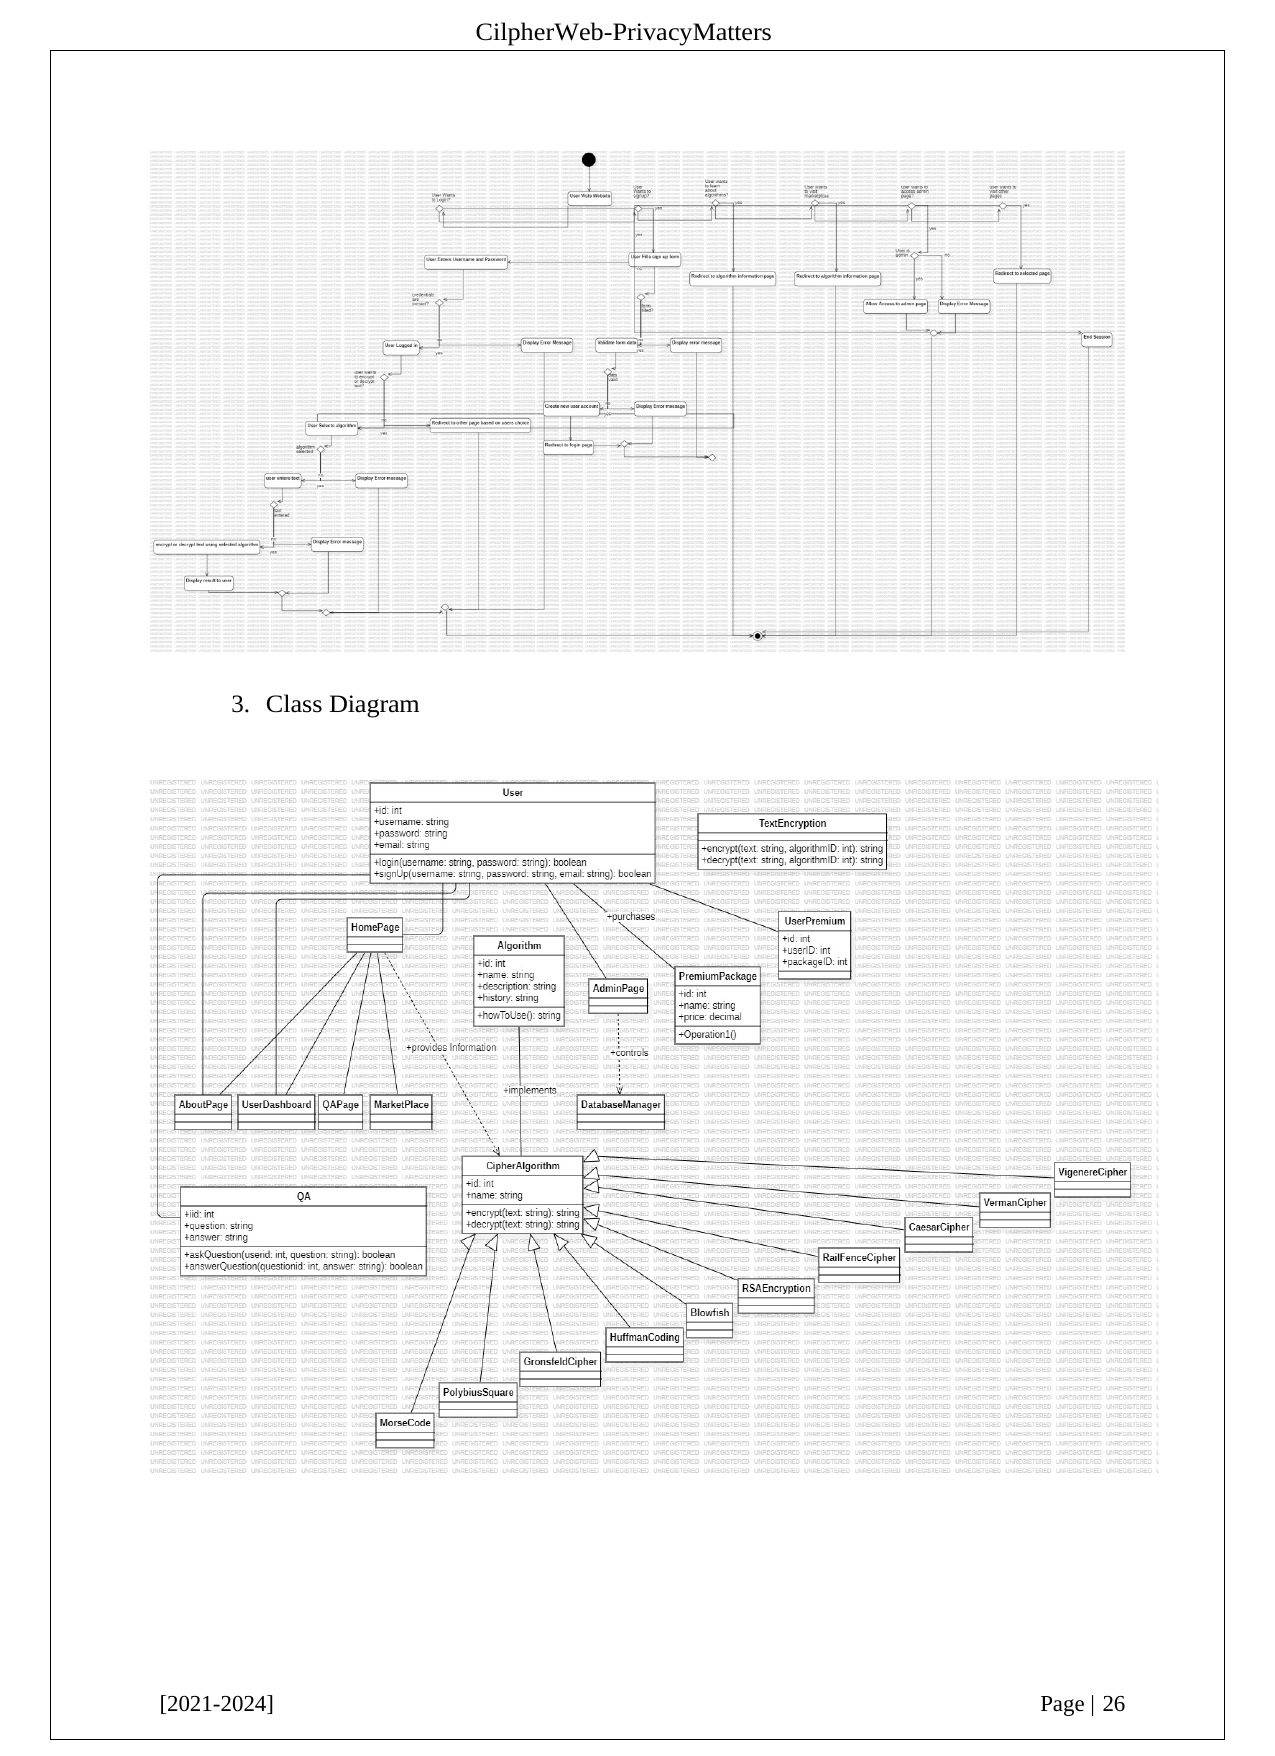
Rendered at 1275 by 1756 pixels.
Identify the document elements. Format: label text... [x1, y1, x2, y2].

list Class Diagram [231, 689, 1125, 718]
picture [150, 150, 1125, 654]
picture [150, 775, 1159, 1478]
